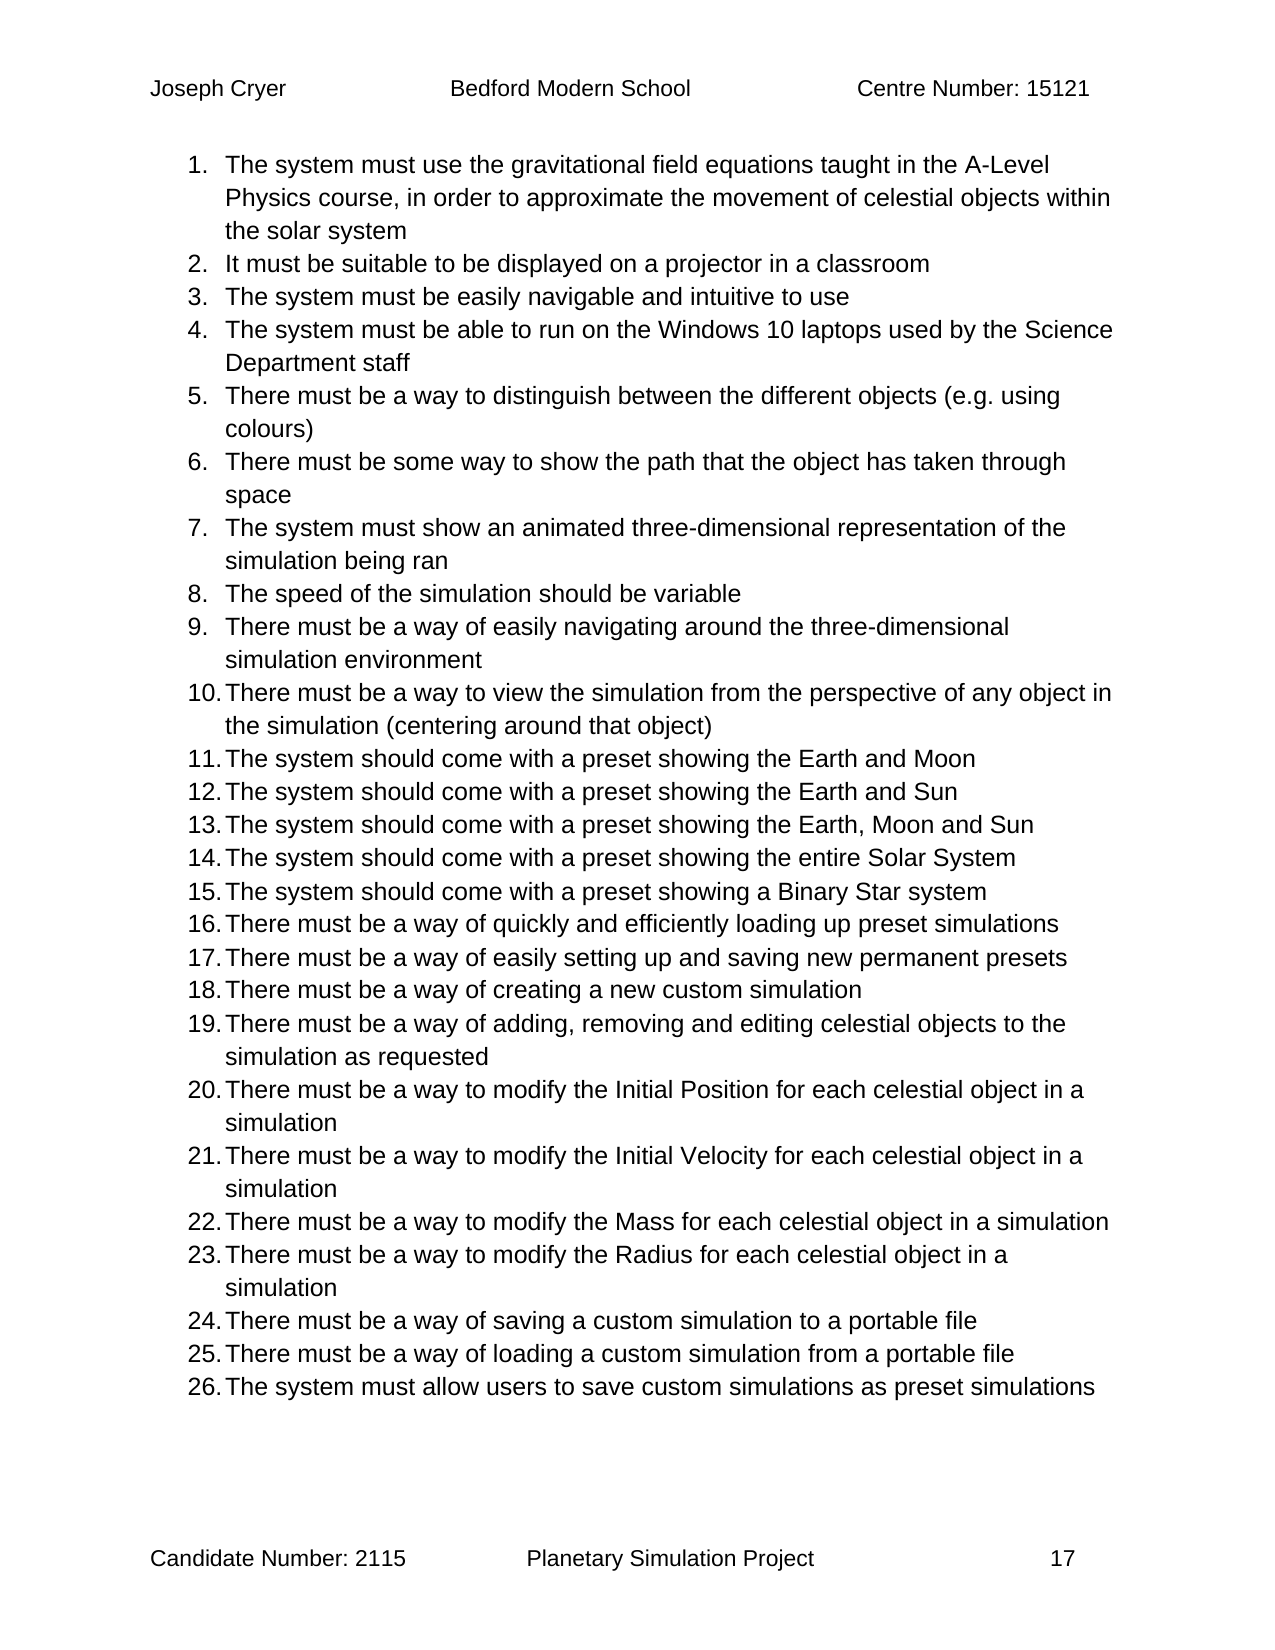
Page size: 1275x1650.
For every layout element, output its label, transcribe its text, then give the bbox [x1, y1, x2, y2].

list There must be a way of adding, removing and editing celestial objects to the simulation as requested [187, 1008, 1125, 1070]
list There must be a way of quickly and efficiently loading up preset simulations [187, 909, 1125, 938]
list There must be a way to modify the Mass for each celestial object in a simulation [187, 1207, 1125, 1235]
list There must be a way of easily setting up and saving new permanent presets [187, 942, 1125, 971]
list The system must use the gravitational field equations taught in the A-Level Physics course, in order to approximate the movement of celestial objects within the solar system [187, 150, 1125, 245]
list There must be a way to view the simulation from the perspective of any object in the simulation (centering around that object) [187, 678, 1125, 740]
list The system must allow users to save custom simulations as preset simulations [187, 1372, 1125, 1401]
list There must be some way to show the path that the object has taken through space [187, 447, 1125, 509]
list The system must be easily navigable and intuitive to use [187, 282, 1125, 311]
list There must be a way to modify the Initial Velocity for each celestial object in a simulation [187, 1141, 1125, 1202]
list The system must be able to run on the Windows 10 laptops used by the Science Department staff [187, 315, 1125, 377]
list There must be a way to distinguish between the different objects (e.g. using colours) [187, 381, 1125, 443]
list The system must show an animated three-dimensional representation of the simulation being ran [187, 513, 1125, 575]
list The speed of the simulation should be variable [187, 579, 1125, 608]
list The system should come with a preset showing the Earth and Moon [187, 744, 1125, 773]
list There must be a way to modify the Initial Position for each celestial object in a simulation [187, 1074, 1125, 1136]
list There must be a way of loading a custom simulation from a portable file [187, 1339, 1125, 1367]
list It must be suitable to be displayed on a projector in a classroom [187, 249, 1125, 278]
list The system should come with a preset showing the entire Solar System [187, 843, 1125, 872]
list The system should come with a preset showing a Binary Star system [187, 876, 1125, 905]
list There must be a way of creating a new custom simulation [187, 976, 1125, 1004]
list The system should come with a preset showing the Earth, Moon and Sun [187, 810, 1125, 839]
list There must be a way of saving a custom simulation to a portable file [187, 1306, 1125, 1334]
list There must be a way of easily navigating around the three-dimensional simulation environment [187, 612, 1125, 674]
list There must be a way to modify the Radius for each celestial object in a simulation [187, 1240, 1125, 1301]
list The system should come with a preset showing the Earth and Sun [187, 777, 1125, 806]
